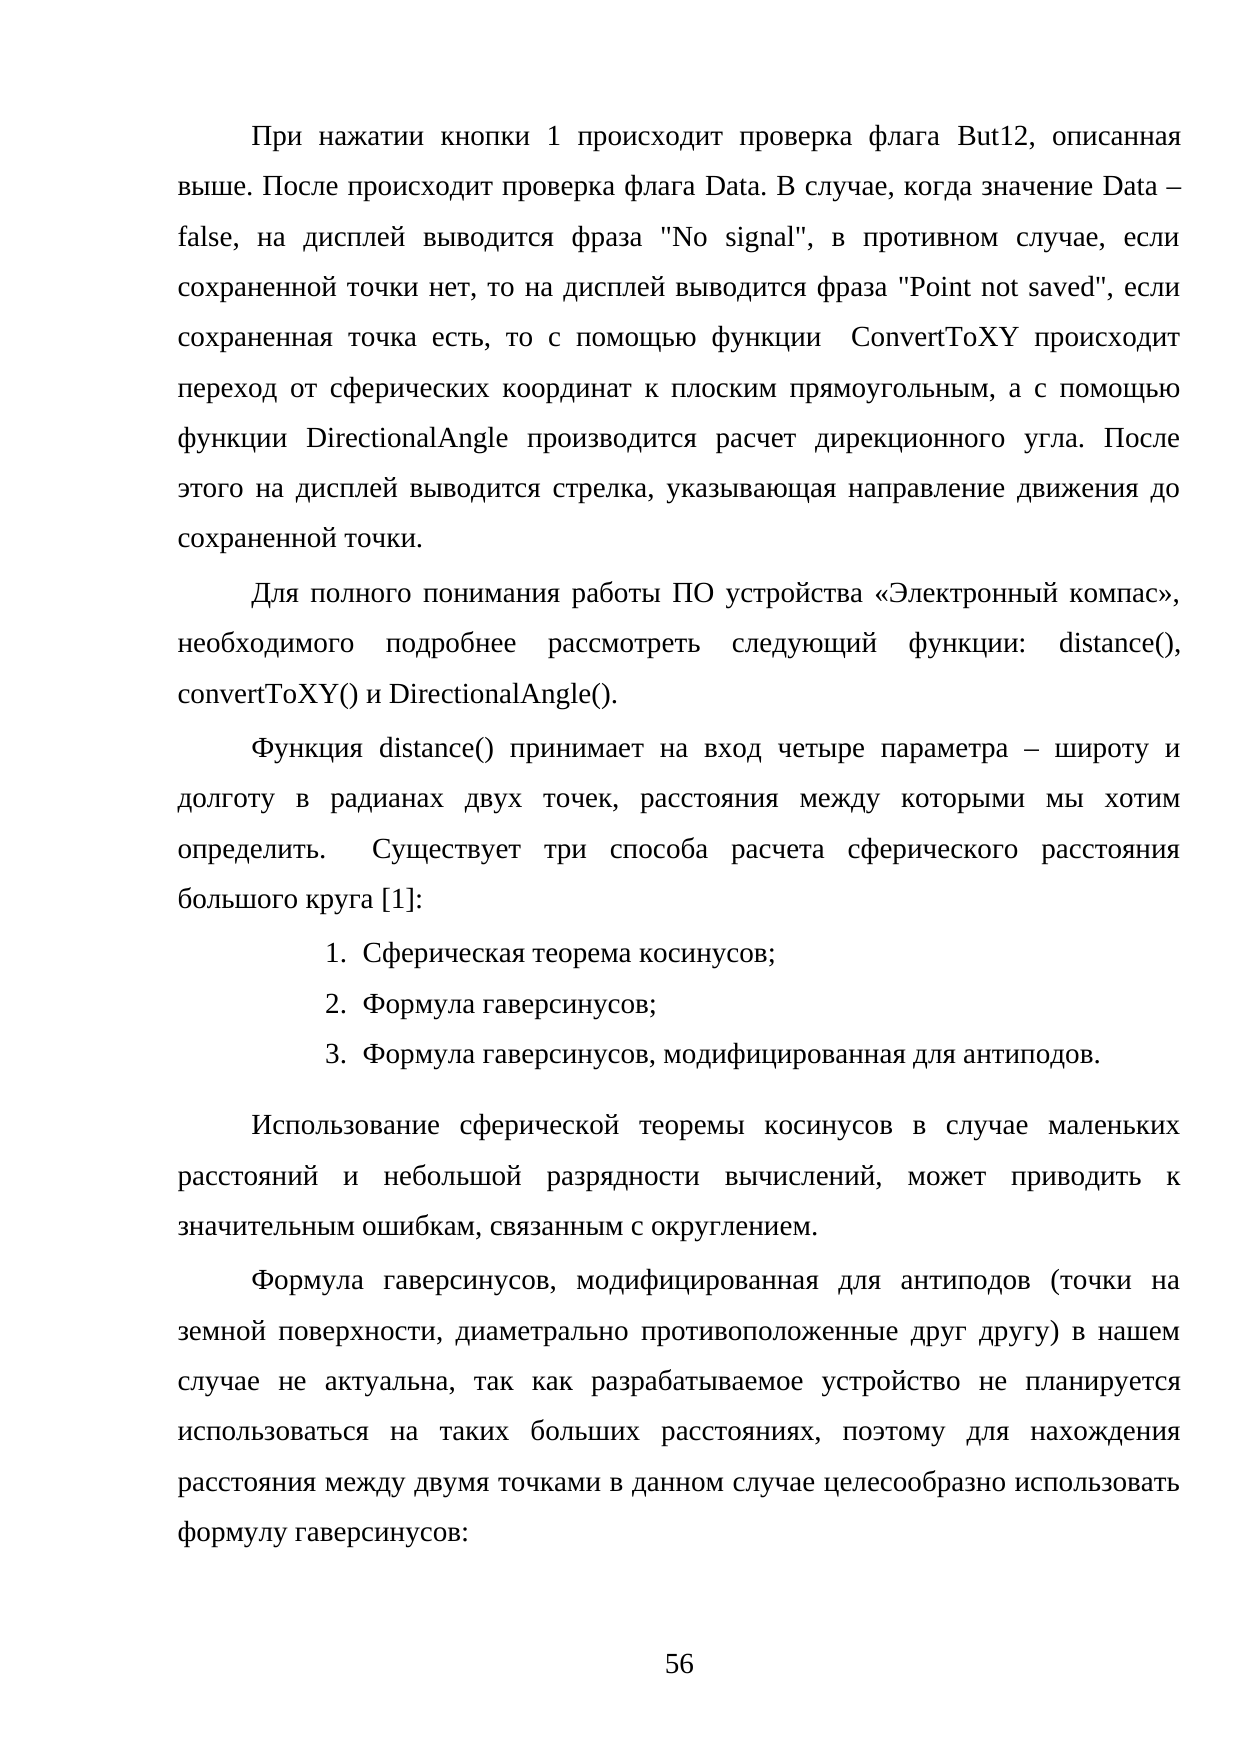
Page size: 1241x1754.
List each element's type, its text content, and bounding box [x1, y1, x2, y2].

text Для полного понимания работы ПО устройства «Электронный компас», необходимого подробнее рассмотреть следующий функции: distance(), convertToXY() и DirectionalAngle(). [177, 575, 1181, 709]
text Функция distance() принимает на вход четыре параметра – широту и долготу в радианах двух точек, расстояния между которыми мы хотим определить. Существует три способа расчета сферического расстояния большого круга [1]: [177, 730, 1181, 915]
text Формула гаверсинусов, модифицированная для антиподов (точки на земной поверхности, диаметрально противоположенные друг другу) в нашем случае не актуальна, так как разрабатываемое устройство не планируется использоваться на таких больших расстояниях, поэтому для нахождения расстояния между двумя точками в данном случае целесообразно использовать формулу гаверсинусов: [177, 1262, 1181, 1548]
list Формула гаверсинусов, модифицированная для антиподов. [325, 1036, 1181, 1070]
list Формула гаверсинусов; [325, 986, 1181, 1019]
list Сферическая теорема косинусов; [325, 936, 1181, 969]
text При нажатии кнопки 1 происходит проверка флага But12, описанная выше. После происходит проверка флага Data. В случае, когда значение Data – false, на дисплей выводится фраза "No signal", в противном случае, если сохраненной точки нет, то на дисплей выводится фраза "Point not saved", если сохраненная точка есть, то с помощью функции ConvertToXY происходит переход от сферических координат к плоским прямоугольным, а с помощью функции DirectionalAngle производится расчет дирекционного угла. После этого на дисплей выводится стрелка, указывающая направление движения до сохраненной точки. [177, 118, 1181, 554]
text Использование сферической теоремы косинусов в случае маленьких расстояний и небольшой разрядности вычислений, может приводить к значительным ошибкам, связанным с округлением. [177, 1107, 1181, 1242]
